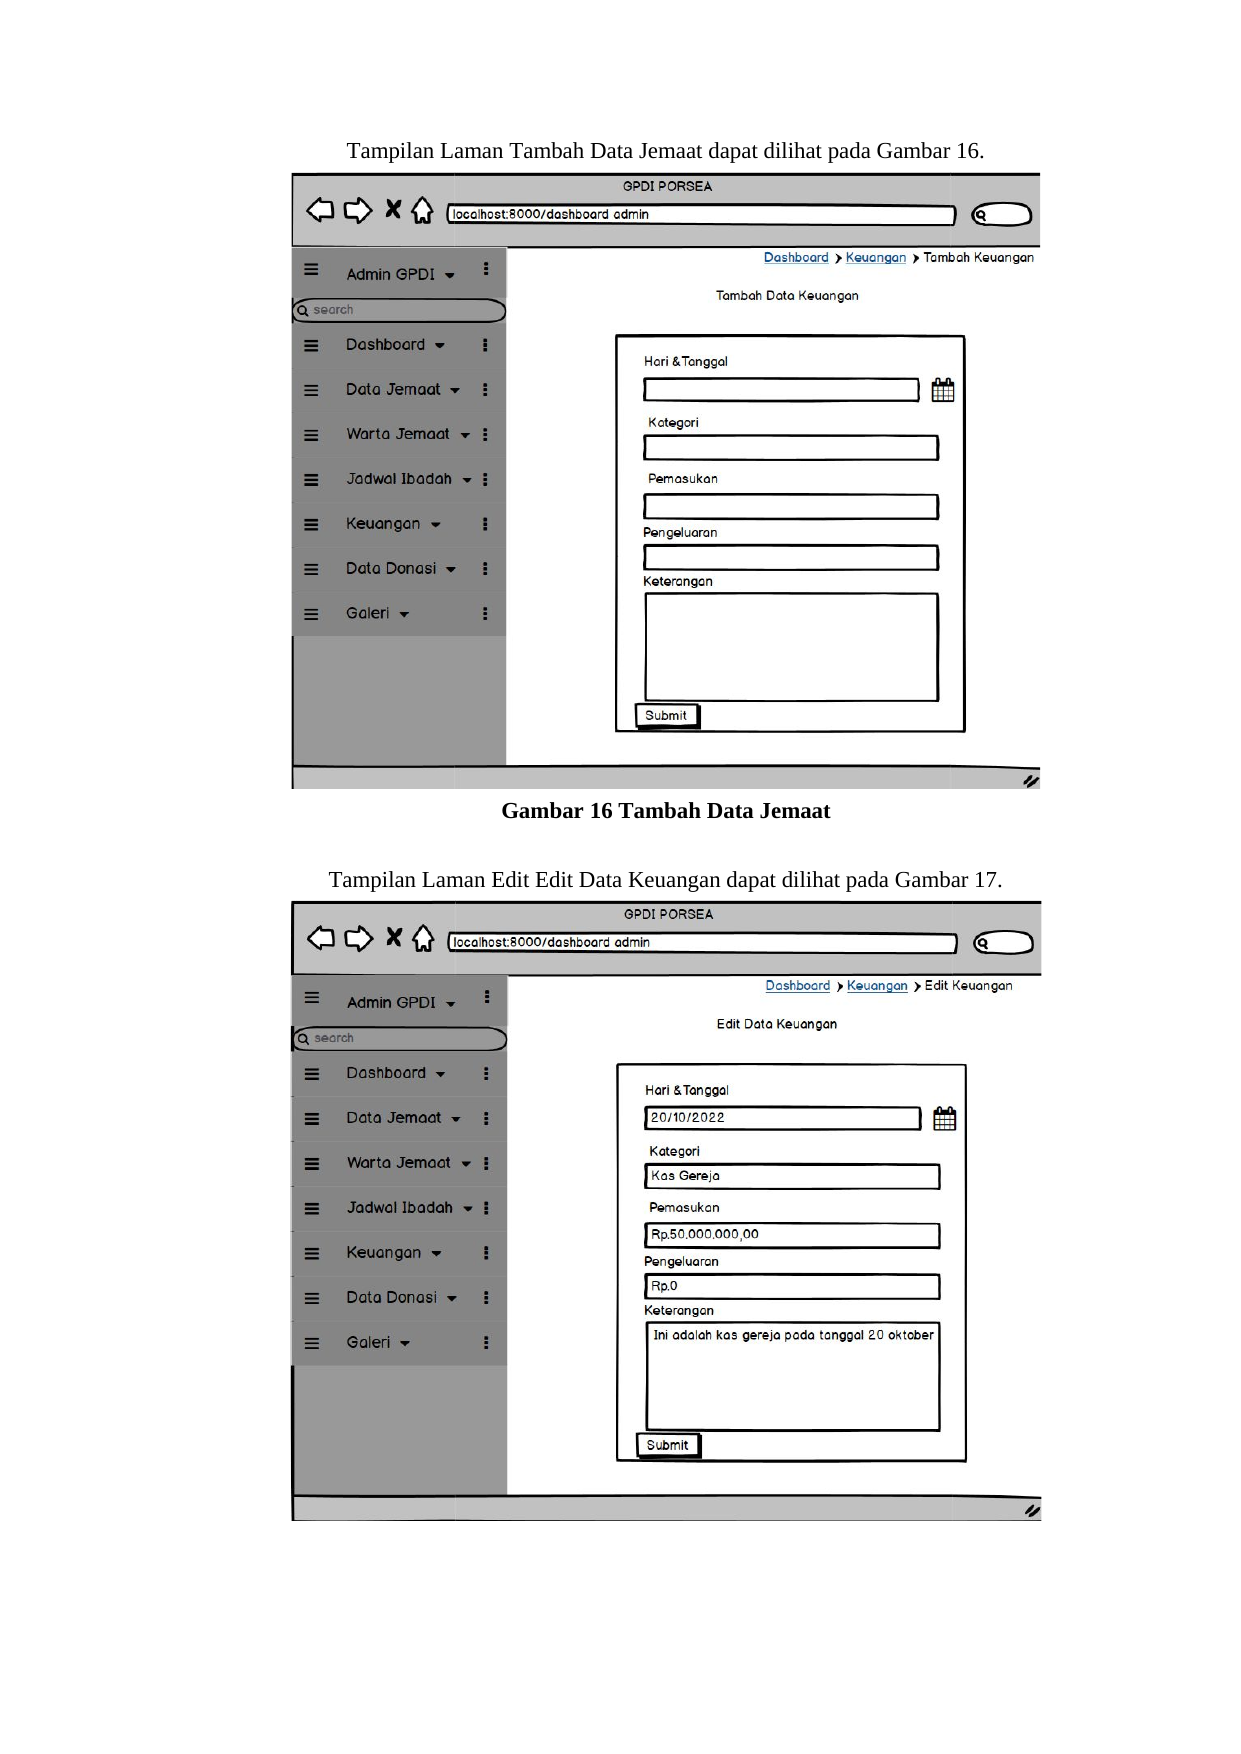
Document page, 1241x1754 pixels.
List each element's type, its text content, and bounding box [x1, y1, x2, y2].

text Tampilan Laman Tambah Data Jemaat dapat dilihat pada Gambar 16. [171, 137, 1161, 164]
text Gambar 16 Tambah Data Jemaat [171, 797, 1161, 823]
picture [291, 172, 1041, 789]
text Tampilan Laman Edit Edit Data Keuangan dapat dilihat pada Gambar 17. [171, 866, 1161, 892]
picture [290, 900, 1042, 1521]
